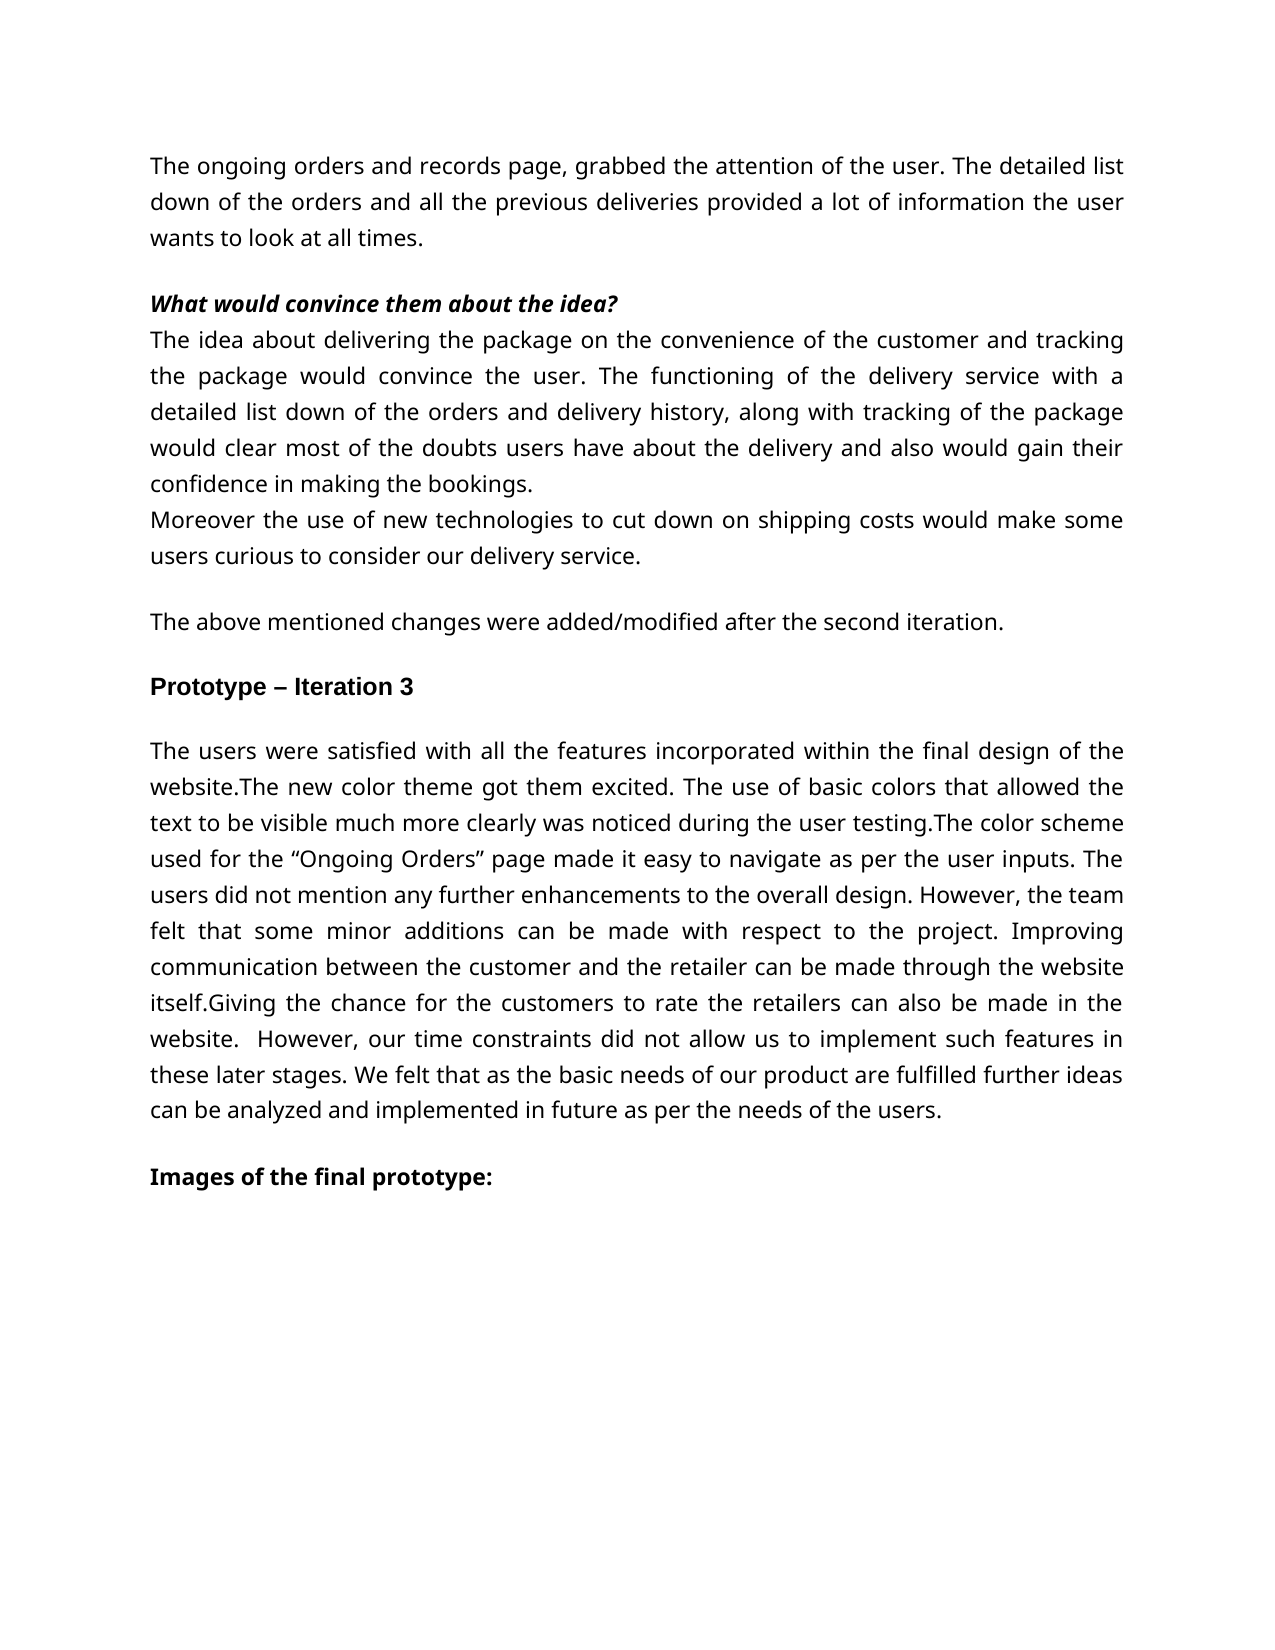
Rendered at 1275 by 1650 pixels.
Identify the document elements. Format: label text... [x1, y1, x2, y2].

text The ongoing orders and records page, grabbed the attention of the user. The detailed list down of the orders and all the previous deliveries provided a lot of information the user wants to look at all times. [150, 150, 1125, 253]
text Prototype – Iteration 3 [150, 672, 1125, 701]
text The above mentioned changes were added/modified after the second iteration. [150, 606, 1125, 637]
text Images of the final prototype: [150, 1161, 1125, 1192]
text Moreover the use of new technologies to cut down on shipping costs would make some users curious to consider our delivery service. [150, 504, 1125, 571]
text The idea about delivering the package on the convenience of the customer and tracking the package would convince the user. The functioning of the delivery service with a detailed list down of the orders and delivery history, along with tracking of the package would clear most of the doubts users have about the delivery and also would gain their confidence in making the bookings. [150, 324, 1125, 499]
text What would convince them about the idea? [150, 288, 1125, 319]
text The users were satisfied with all the features incorporated within the final design of the website.The new color theme got them excited. The use of basic colors that allowed the text to be visible much more clearly was noticed during the user testing.The color scheme used for the “Ongoing Orders” page made it easy to navigate as per the user inputs. The users did not mention any further enhancements to the overall design. However, the team felt that some minor additions can be made with respect to the project. Improving communication between the customer and the retailer can be made through the website itself.Giving the chance for the customers to rate the retailers can also be made in the website. However, our time constraints did not allow us to implement such features in these later stages. We felt that as the basic needs of our product are fulfilled further ideas can be analyzed and implemented in future as per the needs of the users. [150, 735, 1125, 1126]
